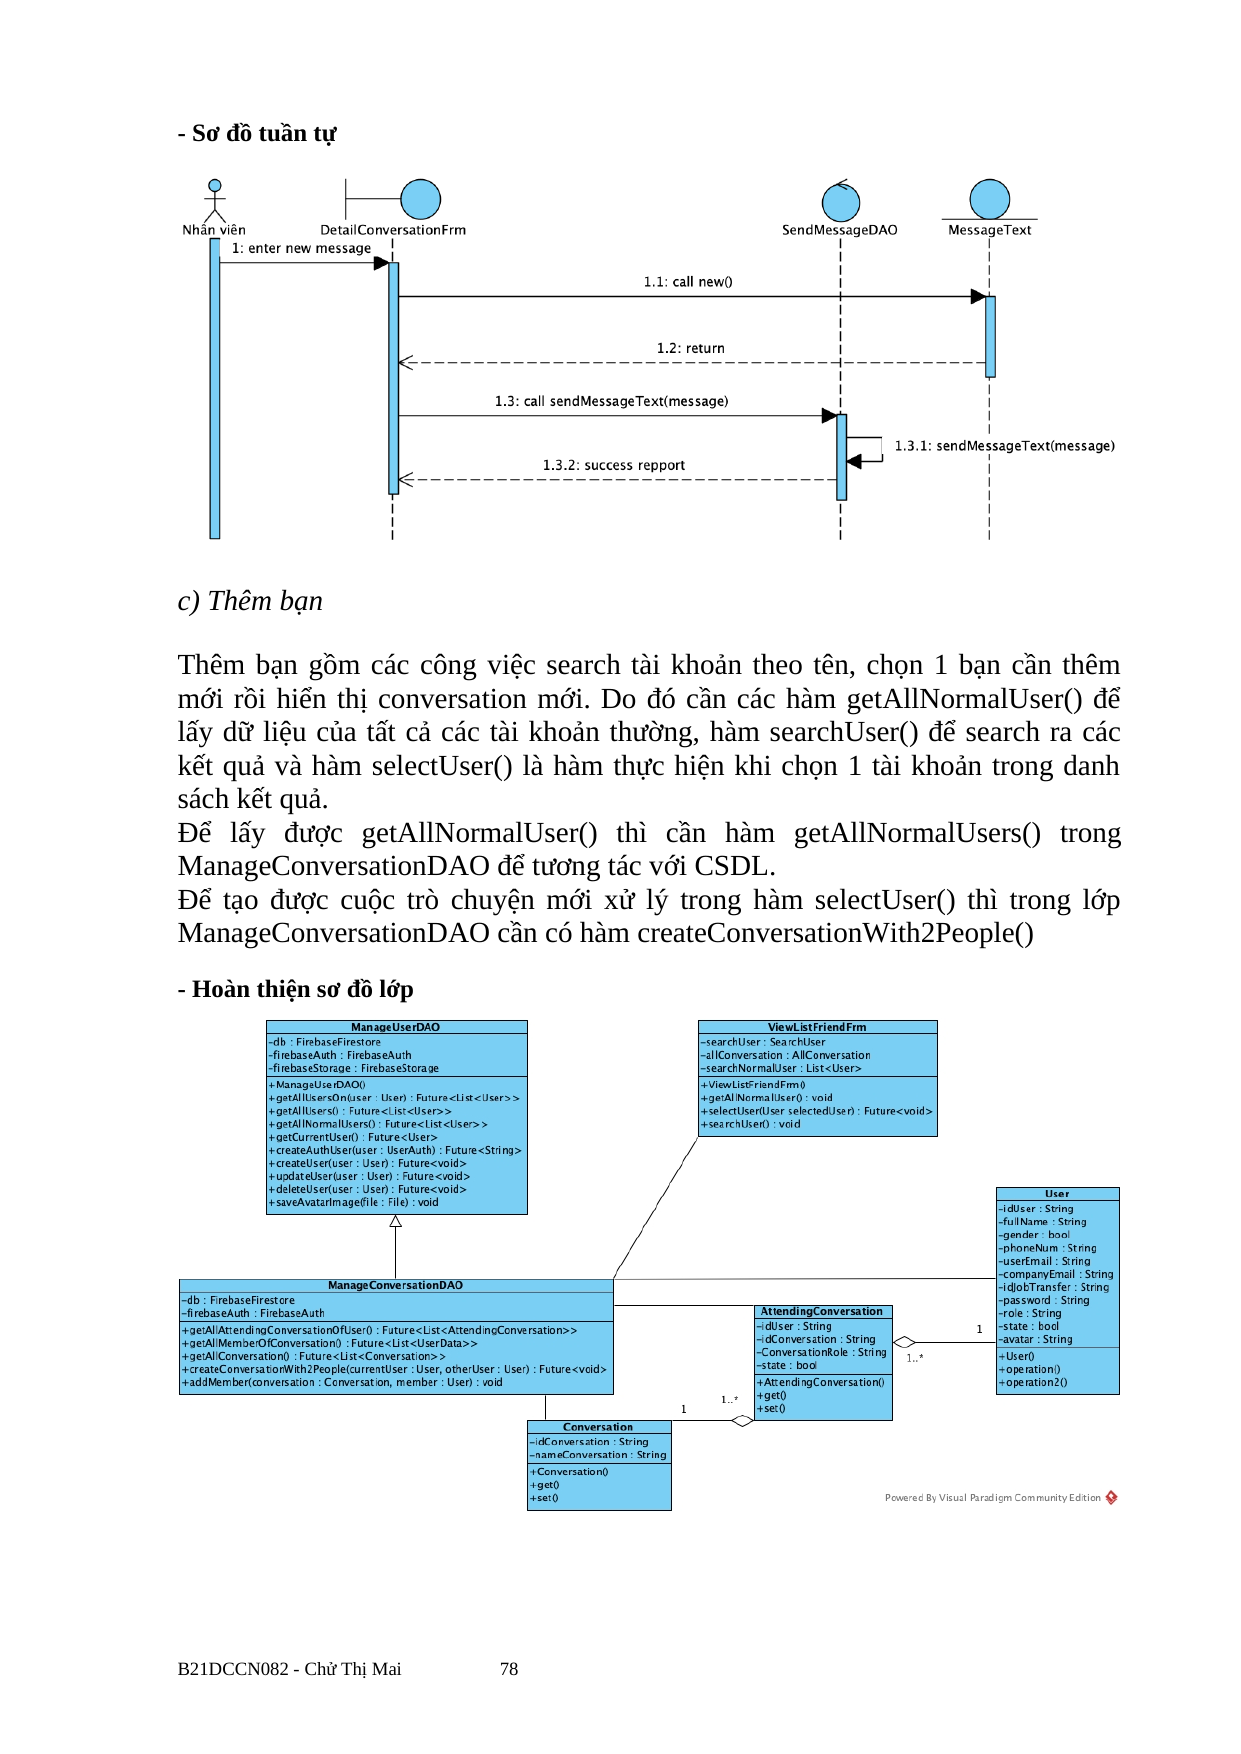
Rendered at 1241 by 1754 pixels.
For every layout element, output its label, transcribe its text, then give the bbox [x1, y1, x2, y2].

subtitle c) Thêm bạn [177, 583, 1122, 617]
picture [177, 1018, 1122, 1513]
picture [177, 163, 1122, 555]
text Để tạo được cuộc trò chuyện mới xử lý trong hàm selectUser() thì trong lớp ManageConversationDAO cần có hàm createConversationWith2People() [177, 882, 1122, 949]
text Để lấy được getAllNormalUser() thì cần hàm getAllNormalUsers() trong ManageConversationDAO để tương tác với CSDL. [177, 815, 1122, 882]
subtitle - Hoàn thiện sơ đồ lớp [177, 974, 1122, 1003]
text Thêm bạn gồm các công việc search tài khoản theo tên, chọn 1 bạn cần thêm mới rồi hiển thị conversation mới. Do đó cần các hàm getAllNormalUser() để lấy dữ liệu của tất cả các tài khoản thường, hàm searchUser() để search ra các kết quả và hàm selectUser() là hàm thực hiện khi chọn 1 tài khoản trong danh sách kết quả. [177, 647, 1122, 815]
subtitle - Sơ đồ tuần tự [177, 118, 1122, 147]
